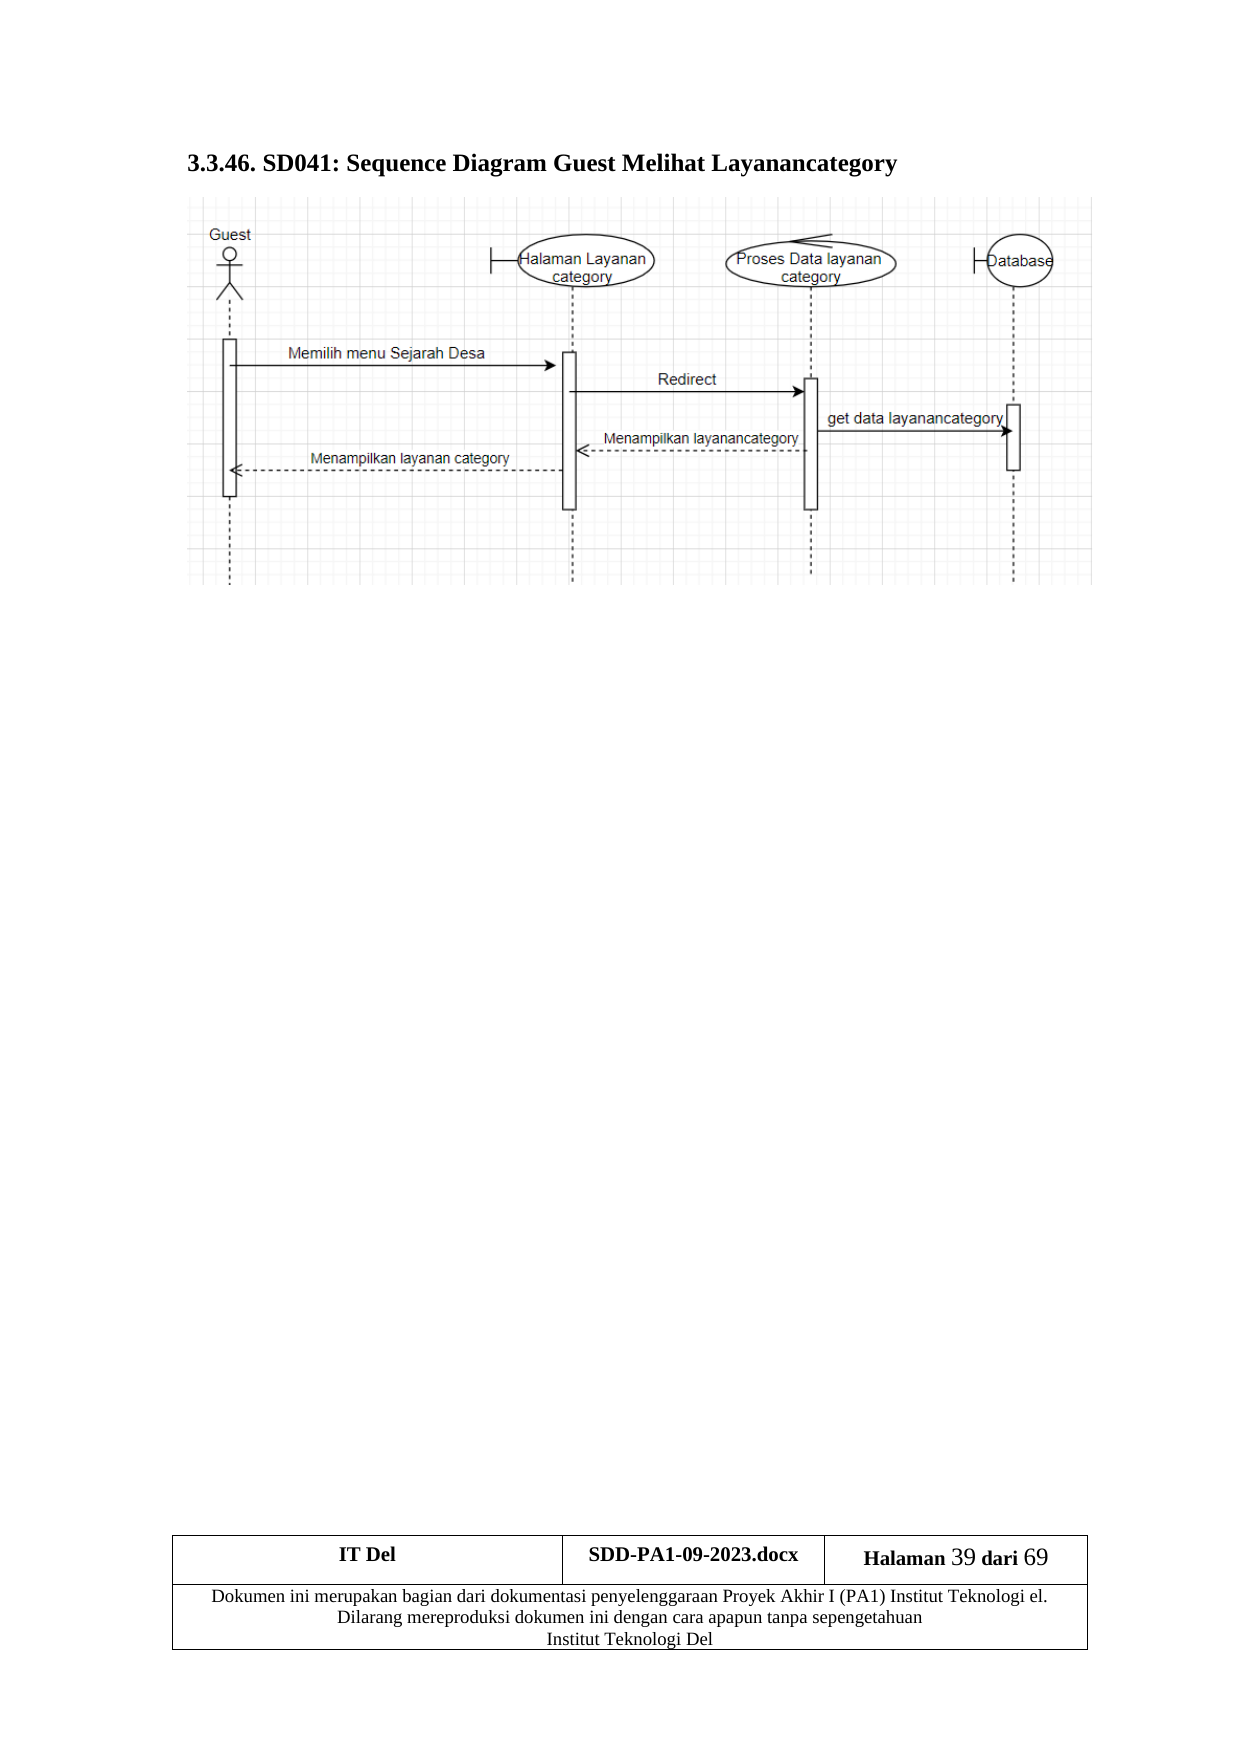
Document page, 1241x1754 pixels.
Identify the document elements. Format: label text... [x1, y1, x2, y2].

subtitle SD041: Sequence Diagram Guest Melihat Layanancategory [187, 148, 1092, 176]
picture [187, 197, 1093, 585]
